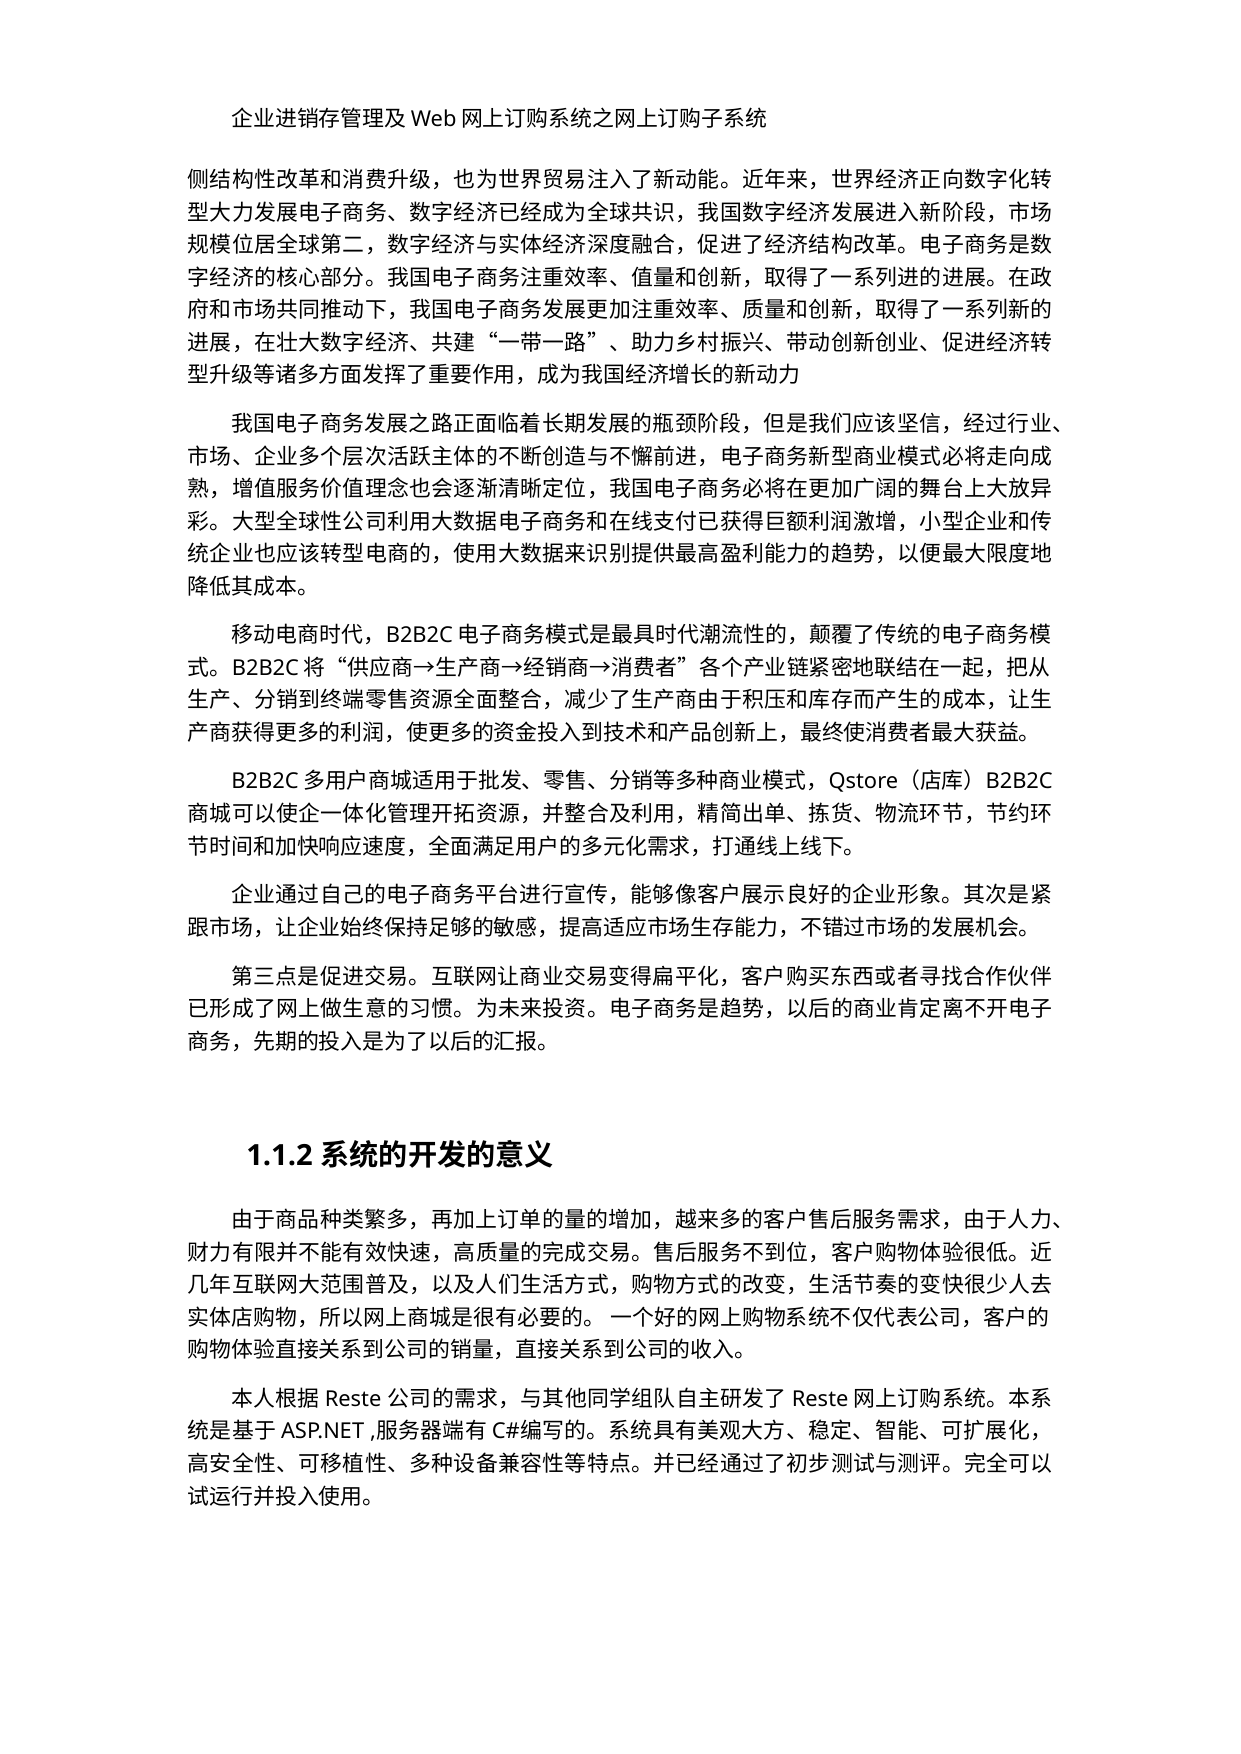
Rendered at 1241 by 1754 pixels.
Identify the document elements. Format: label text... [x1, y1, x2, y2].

text 1.1.2 系统的开发的意义 [187, 1121, 1053, 1186]
text 由于商品种类繁多，再加上订单的量的增加，越来多的客户售后服务需求，由于人力、财力有限并不能有效快速，高质量的完成交易。售后服务不到位，客户购物体验很低。近几年互联网大范围普及，以及人们生活方式，购物方式的改变，生活节奏的变快很少人去实体店购物，所以网上商城是很有必要的。 一个好的网上购物系统不仅代表公司，客户的购物体验直接关系到公司的销量，直接关系到公司的收入。 [187, 1202, 1053, 1364]
text 本人根据Reste 公司的需求，与其他同学组队自主研发了Reste网上订购系统。本系统是基于ASP.NET ,服务器端有C#编写的。系统具有美观大方、稳定、智能、可扩展化，高安全性、可移植性、多种设备兼容性等特点。并已经通过了初步测试与测评。完全可以试运行并投入使用。 [187, 1381, 1053, 1511]
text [187, 162, 1053, 389]
text 我国电子商务发展之路正面临着长期发展的瓶颈阶段，但是我们应该坚信，经过行业、市场、企业多个层次活跃主体的不断创造与不懈前进，电子商务新型商业模式必将走向成熟，增值服务价值理念也会逐渐清晰定位，我国电子商务必将在更加广阔的舞台上大放异彩。大型全球性公司利用大数据电子商务和在线支付已获得巨额利润激增，小型企业和传统企业也应该转型电商的，使用大数据来识别提供最高盈利能力的趋势，以便最大限度地降低其成本。 [187, 406, 1053, 601]
text 第三点是促进交易。互联网让商业交易变得扁平化，客户购买东西或者寻找合作伙伴已形成了网上做生意的习惯。为未来投资。电子商务是趋势，以后的商业肯定离不开电子商务，先期的投入是为了以后的汇报。 [187, 958, 1053, 1056]
text 移动电商时代，B2B2C电子商务模式是最具时代潮流性的，颠覆了传统的电子商务模式。B2B2C将“供应商→生产商→经销商→消费者”各个产业链紧密地联结在一起，把从生产、分销到终端零售资源全面整合，减少了生产商由于积压和库存而产生的成本，让生产商获得更多的利润，使更多的资金投入到技术和产品创新上，最终使消费者最大获益。 [187, 617, 1053, 747]
text 企业通过自己的电子商务平台进行宣传，能够像客户展示良好的企业形象。其次是紧跟市场，让企业始终保持足够的敏感，提高适应市场生存能力，不错过市场的发展机会。 [187, 877, 1053, 942]
text B2B2C多用户商城适用于批发、零售、分销等多种商业模式，Qstore（店库）B2B2C商城可以使企一体化管理开拓资源，并整合及利用，精简出单、拣货、物流环节，节约环节时间和加快响应速度，全面满足用户的多元化需求，打通线上线下。 [187, 763, 1053, 861]
